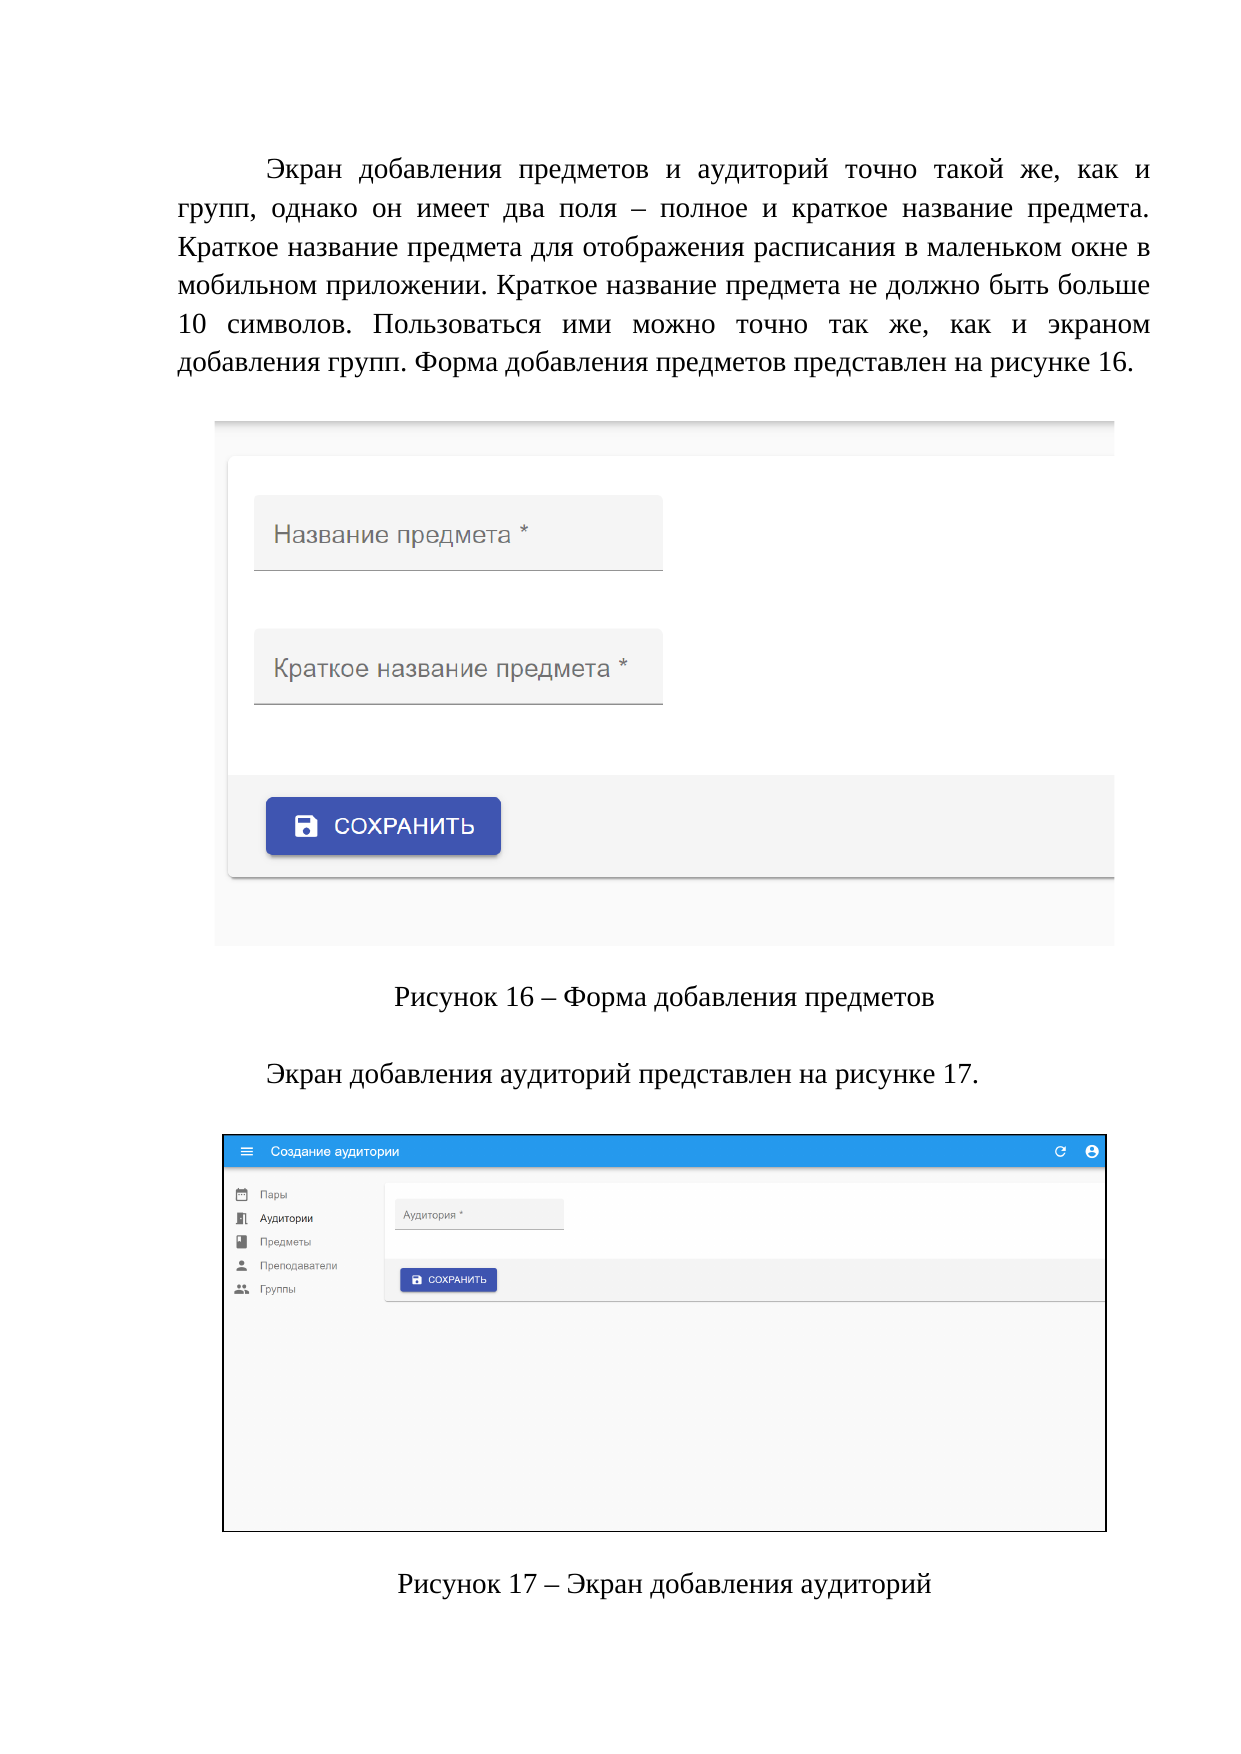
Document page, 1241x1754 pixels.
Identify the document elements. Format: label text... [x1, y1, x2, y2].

text Экран добавления предметов и аудиторий точно такой же, как и групп, однако он имеет два поля – полное и краткое название предмета. Краткое название предмета для отображения расписания в маленьком окне в мобильном приложении. Краткое название предмета не должно быть больше 10 символов. Пользоваться ими можно точно так же, как и экраном добавления групп. Форма добавления предметов представлен на рисунке 16. [177, 152, 1152, 378]
text Экран добавления аудиторий представлен на рисунке 17. [177, 1057, 1152, 1090]
picture [224, 1135, 1105, 1531]
text Рисунок 16 – Форма добавления предметов [177, 979, 1152, 1013]
picture [214, 421, 1115, 946]
text Рисунок 17 – Экран добавления аудиторий [177, 1566, 1152, 1599]
